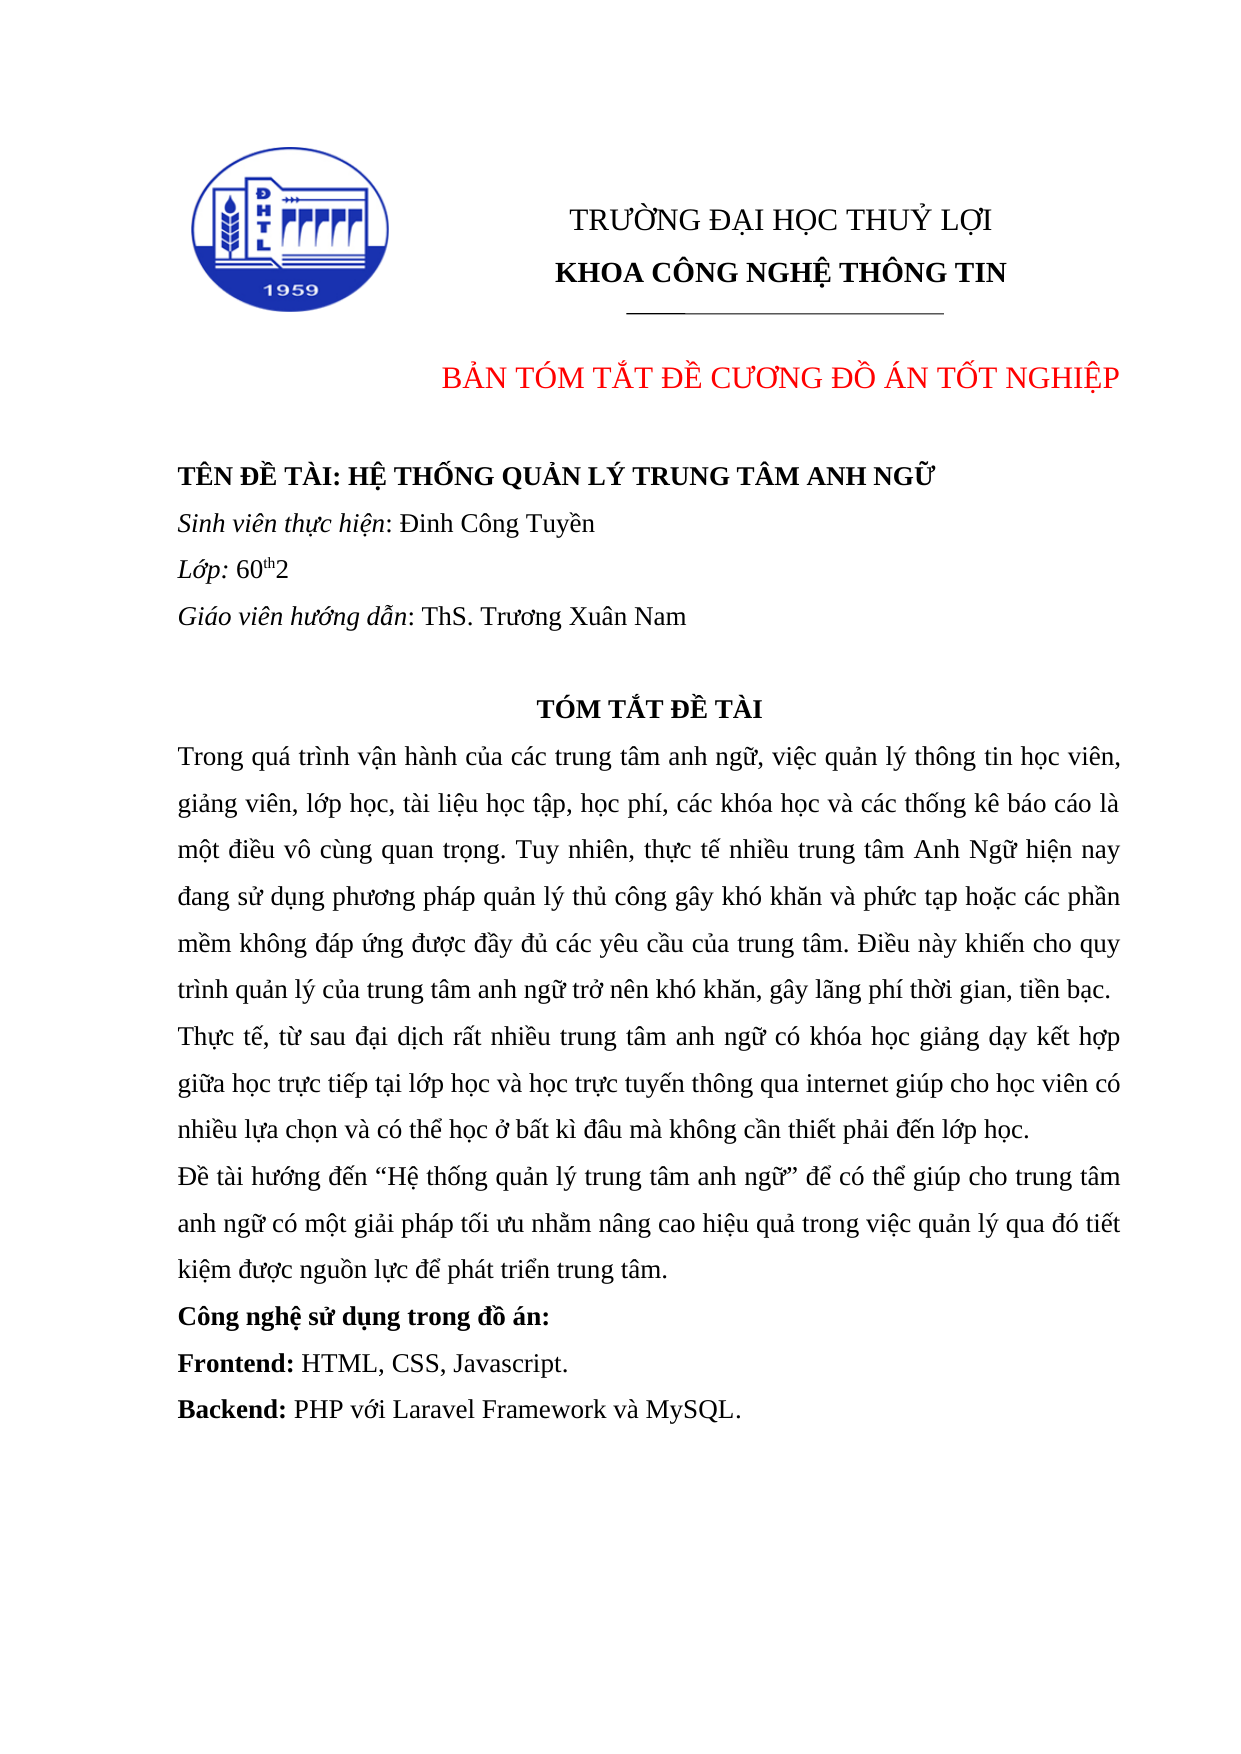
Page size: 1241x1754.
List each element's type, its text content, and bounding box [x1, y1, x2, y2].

text Trong quá trình vận hành của các trung tâm anh ngữ, việc quản lý thông tin học viên, giảng viên, lớp học, tài liệu học tập, học phí, các khóa học và các thống kê báo cáo là một điều vô cùng quan trọng. Tuy nhiên, thực tế nhiều trung tâm Anh Ngữ hiện nay đang sử dụng phương pháp quản lý thủ công gây khó khăn và phức tạp hoặc các phần mềm không đáp ứng được đầy đủ các yêu cầu của trung tâm. Điều này khiến cho quy trình quản lý của trung tâm anh ngữ trở nên khó khăn, gây lãng phí thời gian, tiền bạc. [177, 740, 1122, 1004]
text Backend: PHP với Laravel Framework và MySQL. [177, 1393, 1122, 1424]
text Lớp: 60th2 [177, 553, 1122, 584]
text Giáo viên hướng dẫn: ThS. Trương Xuân Nam [177, 600, 1122, 631]
text TÊN ĐỀ TÀI: HỆ THỐNG QUẢN LÝ TRUNG TÂM ANH NGỮ [177, 460, 1122, 491]
text Công nghệ sử dụng trong đồ án: [177, 1300, 1122, 1331]
picture [189, 147, 391, 313]
text Frontend: HTML, CSS, Javascript. [177, 1347, 1122, 1378]
table_header TRƯỜNG ĐẠI HỌC THUỶ LỢI KHOA CÔNG NGHỆ THÔNG TIN BẢN TÓM TẮT ĐỀ CƯƠNG ĐỒ ÁN TỐT NGHIỆP [421, 148, 1140, 460]
text TÓM TẮT ĐỀ TÀI [177, 693, 1122, 724]
text Thực tế, từ sau đại dịch rất nhiều trung tâm anh ngữ có khóa học giảng dạy kết hợp giữa học trực tiếp tại lớp học và học trực tuyến thông qua internet giúp cho học viên có nhiều lựa chọn và có thể học ở bất kì đâu mà không cần thiết phải đến lớp học. [177, 1020, 1122, 1144]
table_header [159, 148, 421, 460]
text Sinh viên thực hiện: Đinh Công Tuyền [177, 507, 1122, 538]
text Đề tài hướng đến “Hệ thống quản lý trung tâm anh ngữ” để có thể giúp cho trung tâm anh ngữ có một giải pháp tối ưu nhằm nâng cao hiệu quả trong việc quản lý qua đó tiết kiệm được nguồn lực để phát triển trung tâm. [177, 1160, 1122, 1284]
